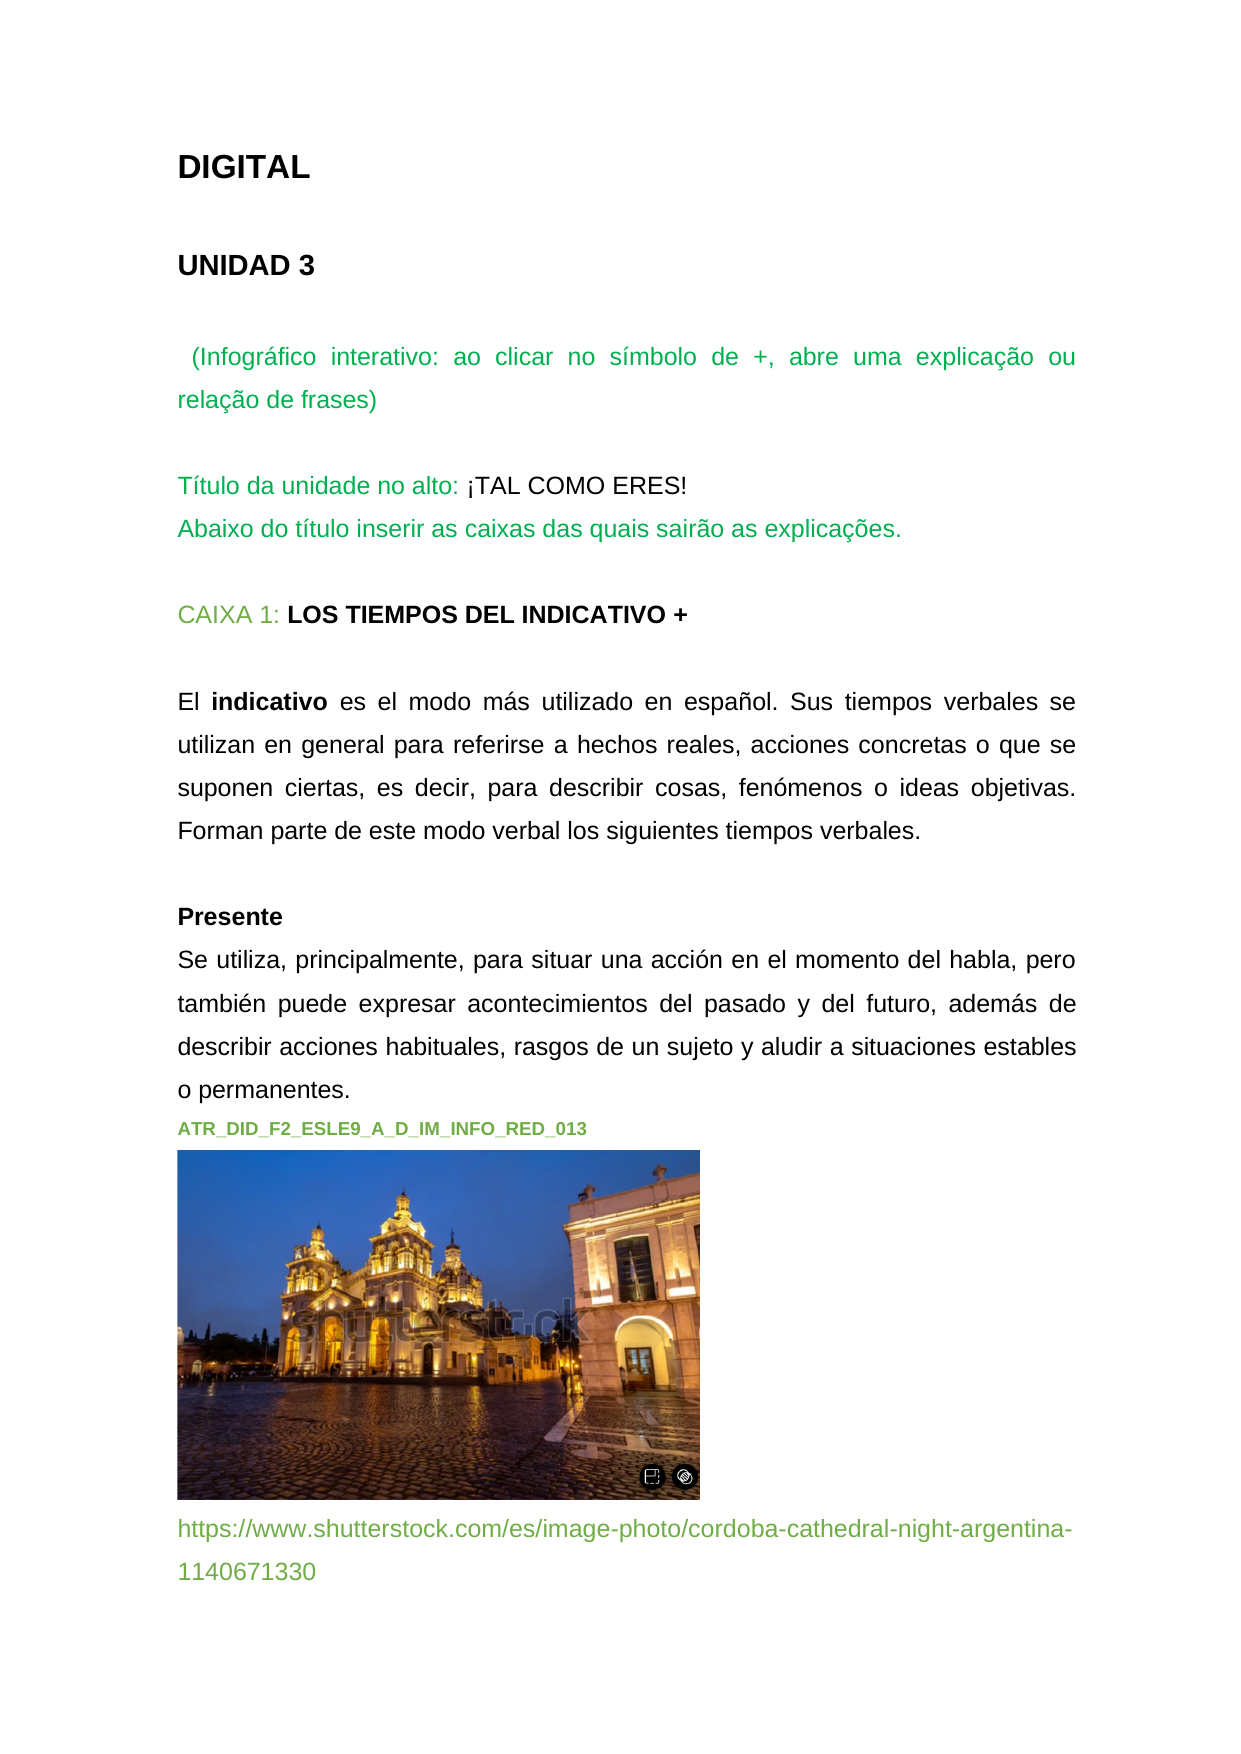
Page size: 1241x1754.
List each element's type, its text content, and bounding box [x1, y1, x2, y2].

text CAIXA 1: LOS TIEMPOS DEL INDICATIVO + [177, 601, 1078, 629]
text Título da unidade no alto: ¡TAL COMO ERES! [177, 471, 1078, 500]
text ATR_DID_F2_ESLE9_A_D_IM_INFO_RED_013 [177, 1118, 1078, 1139]
text https://www.shutterstock.com/es/image-photo/cordoba-cathedral-night-argentina-1140671330 [177, 1514, 1078, 1586]
text Abaixo do título inserir as caixas das quais sairão as explicações. [177, 514, 1078, 543]
text Presente [177, 902, 1078, 931]
text (Infográfico interativo: ao clicar no símbolo de +, abre uma explicação ou relação de frases) [177, 342, 1078, 414]
text El indicativo es el modo más utilizado en español. Sus tiempos verbales se utilizan en general para referirse a hechos reales, acciones concretas o que se suponen ciertas, es decir, para describir cosas, fenómenos o ideas objetivas. Forman parte de este modo verbal los siguientes tiempos verbales. [177, 687, 1078, 845]
text DIGITAL [177, 148, 1078, 186]
text UNIDAD 3 [177, 248, 1078, 282]
picture [177, 1150, 700, 1500]
text Se utiliza, principalmente, para situar una acción en el momento del habla, pero también puede expresar acontecimientos del pasado y del futuro, además de describir acciones habituales, rasgos de un sujeto y aludir a situaciones estables o permanentes. [177, 946, 1078, 1104]
